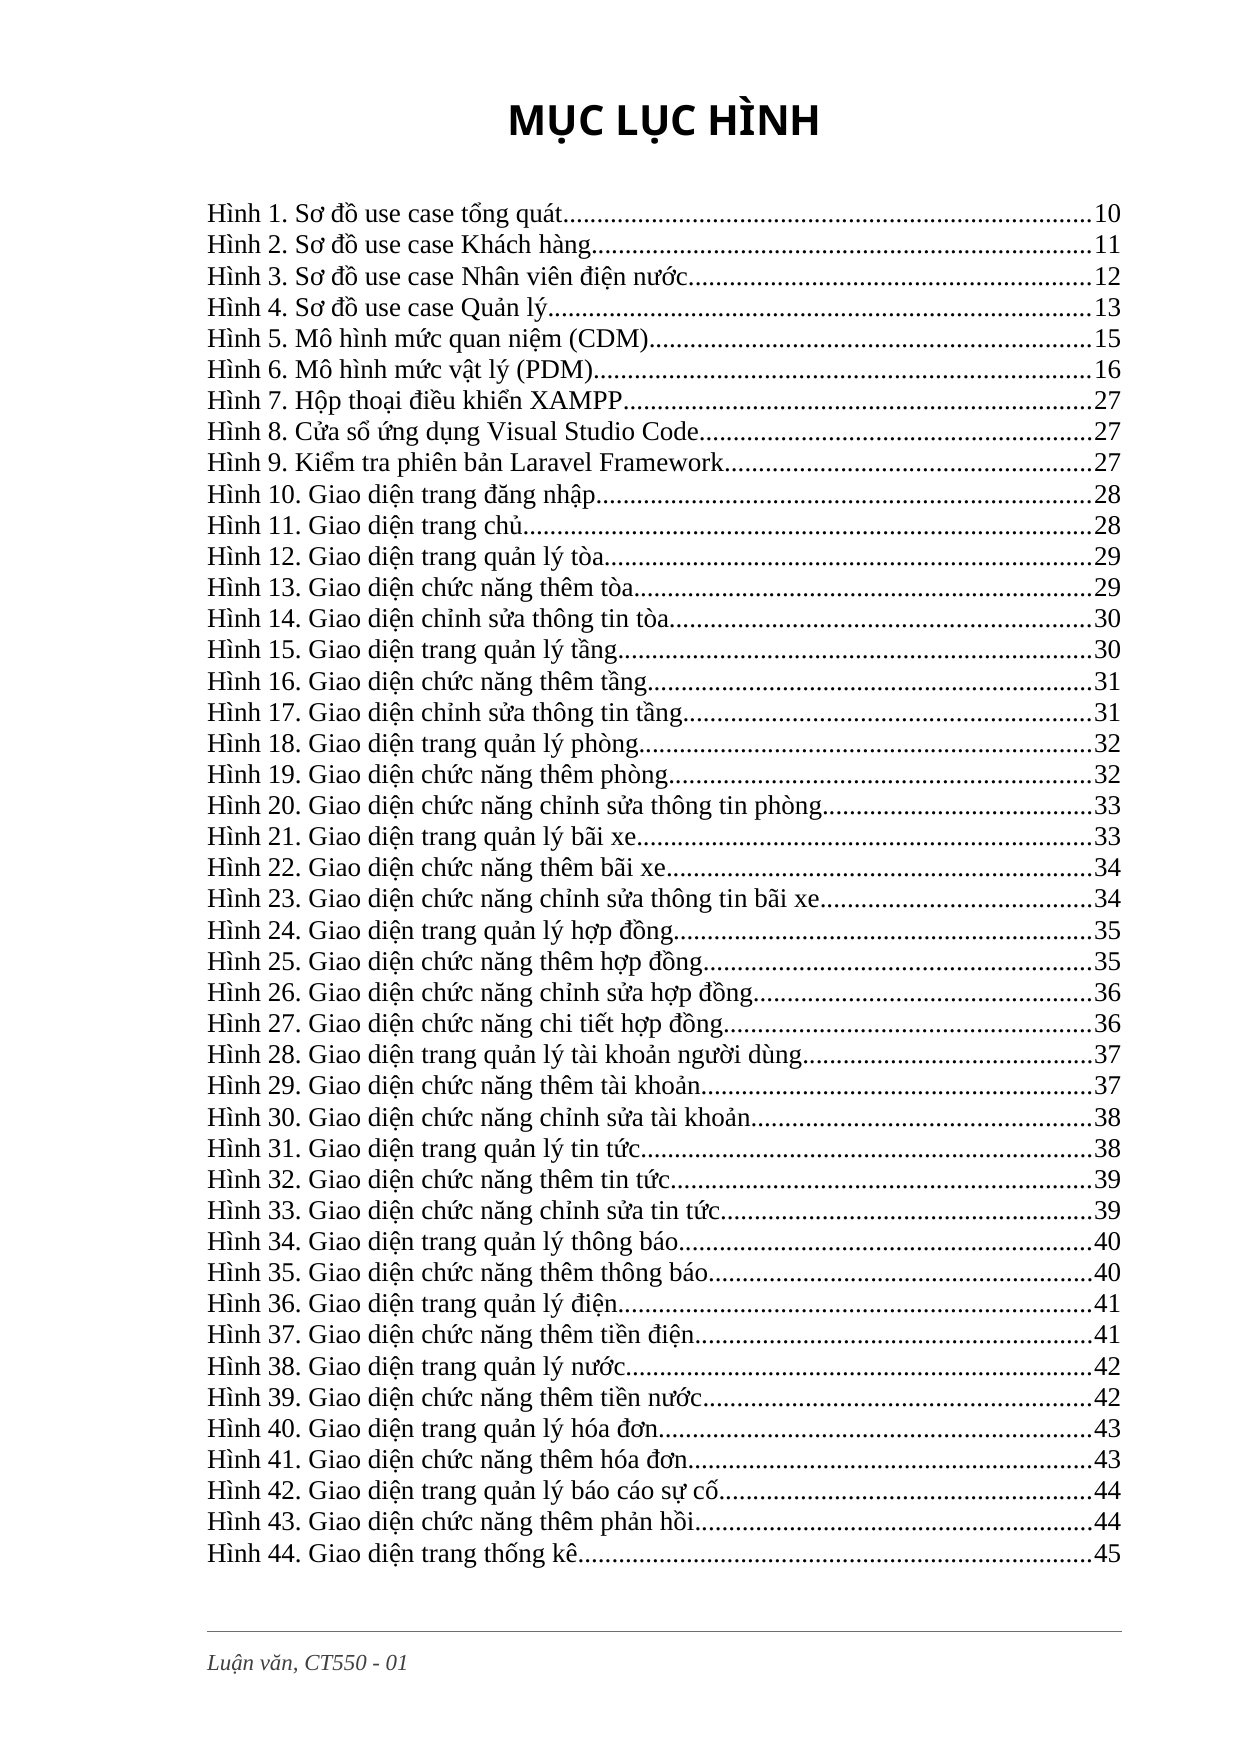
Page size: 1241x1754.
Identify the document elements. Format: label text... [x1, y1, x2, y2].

text Hình 6. Mô hình mức vật lý (PDM) 16 [207, 353, 1122, 384]
text Hình 1. Sơ đồ use case tổng quát 10 [207, 197, 1122, 228]
text Hình 11. Giao diện trang chủ 28 [207, 509, 1122, 540]
text Hình 31. Giao diện trang quản lý tin tức 38 [207, 1132, 1122, 1163]
text Hình 8. Cửa sổ ứng dụng Visual Studio Code 27 [207, 415, 1122, 447]
subtitle MỤC LỤC HÌNH [207, 91, 1122, 147]
text Hình 26. Giao diện chức năng chỉnh sửa hợp đồng 36 [207, 976, 1122, 1007]
text Hình 33. Giao diện chức năng chỉnh sửa tin tức 39 [207, 1194, 1122, 1225]
text Hình 29. Giao diện chức năng thêm tài khoản 37 [207, 1069, 1122, 1101]
text Hình 16. Giao diện chức năng thêm tầng 31 [207, 664, 1122, 696]
text Hình 10. Giao diện trang đăng nhập 28 [207, 478, 1122, 509]
text Hình 24. Giao diện trang quản lý hợp đồng 35 [207, 914, 1122, 945]
text Hình 44. Giao diện trang thống kê 45 [207, 1537, 1122, 1568]
text Hình 39. Giao diện chức năng thêm tiền nước 42 [207, 1381, 1122, 1412]
text Hình 36. Giao diện trang quản lý điện 41 [207, 1287, 1122, 1319]
text Hình 18. Giao diện trang quản lý phòng 32 [207, 727, 1122, 758]
text Hình 25. Giao diện chức năng thêm hợp đồng 35 [207, 945, 1122, 976]
text Hình 37. Giao diện chức năng thêm tiền điện 41 [207, 1319, 1122, 1350]
text Hình 30. Giao diện chức năng chỉnh sửa tài khoản 38 [207, 1101, 1122, 1132]
text Hình 5. Mô hình mức quan niệm (CDM) 15 [207, 322, 1122, 353]
text Hình 32. Giao diện chức năng thêm tin tức 39 [207, 1163, 1122, 1194]
text Hình 22. Giao diện chức năng thêm bãi xe 34 [207, 851, 1122, 883]
text Hình 41. Giao diện chức năng thêm hóa đơn 43 [207, 1443, 1122, 1474]
text Hình 40. Giao diện trang quản lý hóa đơn 43 [207, 1412, 1122, 1443]
text Hình 2. Sơ đồ use case Khách hàng 11 [207, 228, 1122, 260]
text Hình 35. Giao diện chức năng thêm thông báo 40 [207, 1256, 1122, 1287]
text Hình 12. Giao diện trang quản lý tòa 29 [207, 540, 1122, 571]
text Hình 34. Giao diện trang quản lý thông báo 40 [207, 1225, 1122, 1256]
text Hình 17. Giao diện chỉnh sửa thông tin tầng 31 [207, 696, 1122, 727]
text Hình 23. Giao diện chức năng chỉnh sửa thông tin bãi xe 34 [207, 883, 1122, 914]
text Hình 20. Giao diện chức năng chỉnh sửa thông tin phòng 33 [207, 789, 1122, 820]
text Hình 43. Giao diện chức năng thêm phản hồi 44 [207, 1506, 1122, 1537]
text Hình 14. Giao diện chỉnh sửa thông tin tòa 30 [207, 602, 1122, 633]
text Hình 9. Kiểm tra phiên bản Laravel Framework 27 [207, 447, 1122, 478]
text Hình 3. Sơ đồ use case Nhân viên điện nước 12 [207, 260, 1122, 291]
text Hình 7. Hộp thoại điều khiển XAMPP 27 [207, 384, 1122, 415]
text Hình 4. Sơ đồ use case Quản lý 13 [207, 291, 1122, 322]
text Hình 42. Giao diện trang quản lý báo cáo sự cố 44 [207, 1474, 1122, 1506]
text Hình 21. Giao diện trang quản lý bãi xe 33 [207, 820, 1122, 851]
text Hình 19. Giao diện chức năng thêm phòng 32 [207, 758, 1122, 789]
text Hình 15. Giao diện trang quản lý tầng 30 [207, 633, 1122, 664]
text Hình 27. Giao diện chức năng chi tiết hợp đồng 36 [207, 1007, 1122, 1038]
text Hình 38. Giao diện trang quản lý nước 42 [207, 1350, 1122, 1381]
text Hình 28. Giao diện trang quản lý tài khoản người dùng 37 [207, 1038, 1122, 1069]
text Hình 13. Giao diện chức năng thêm tòa 29 [207, 571, 1122, 602]
